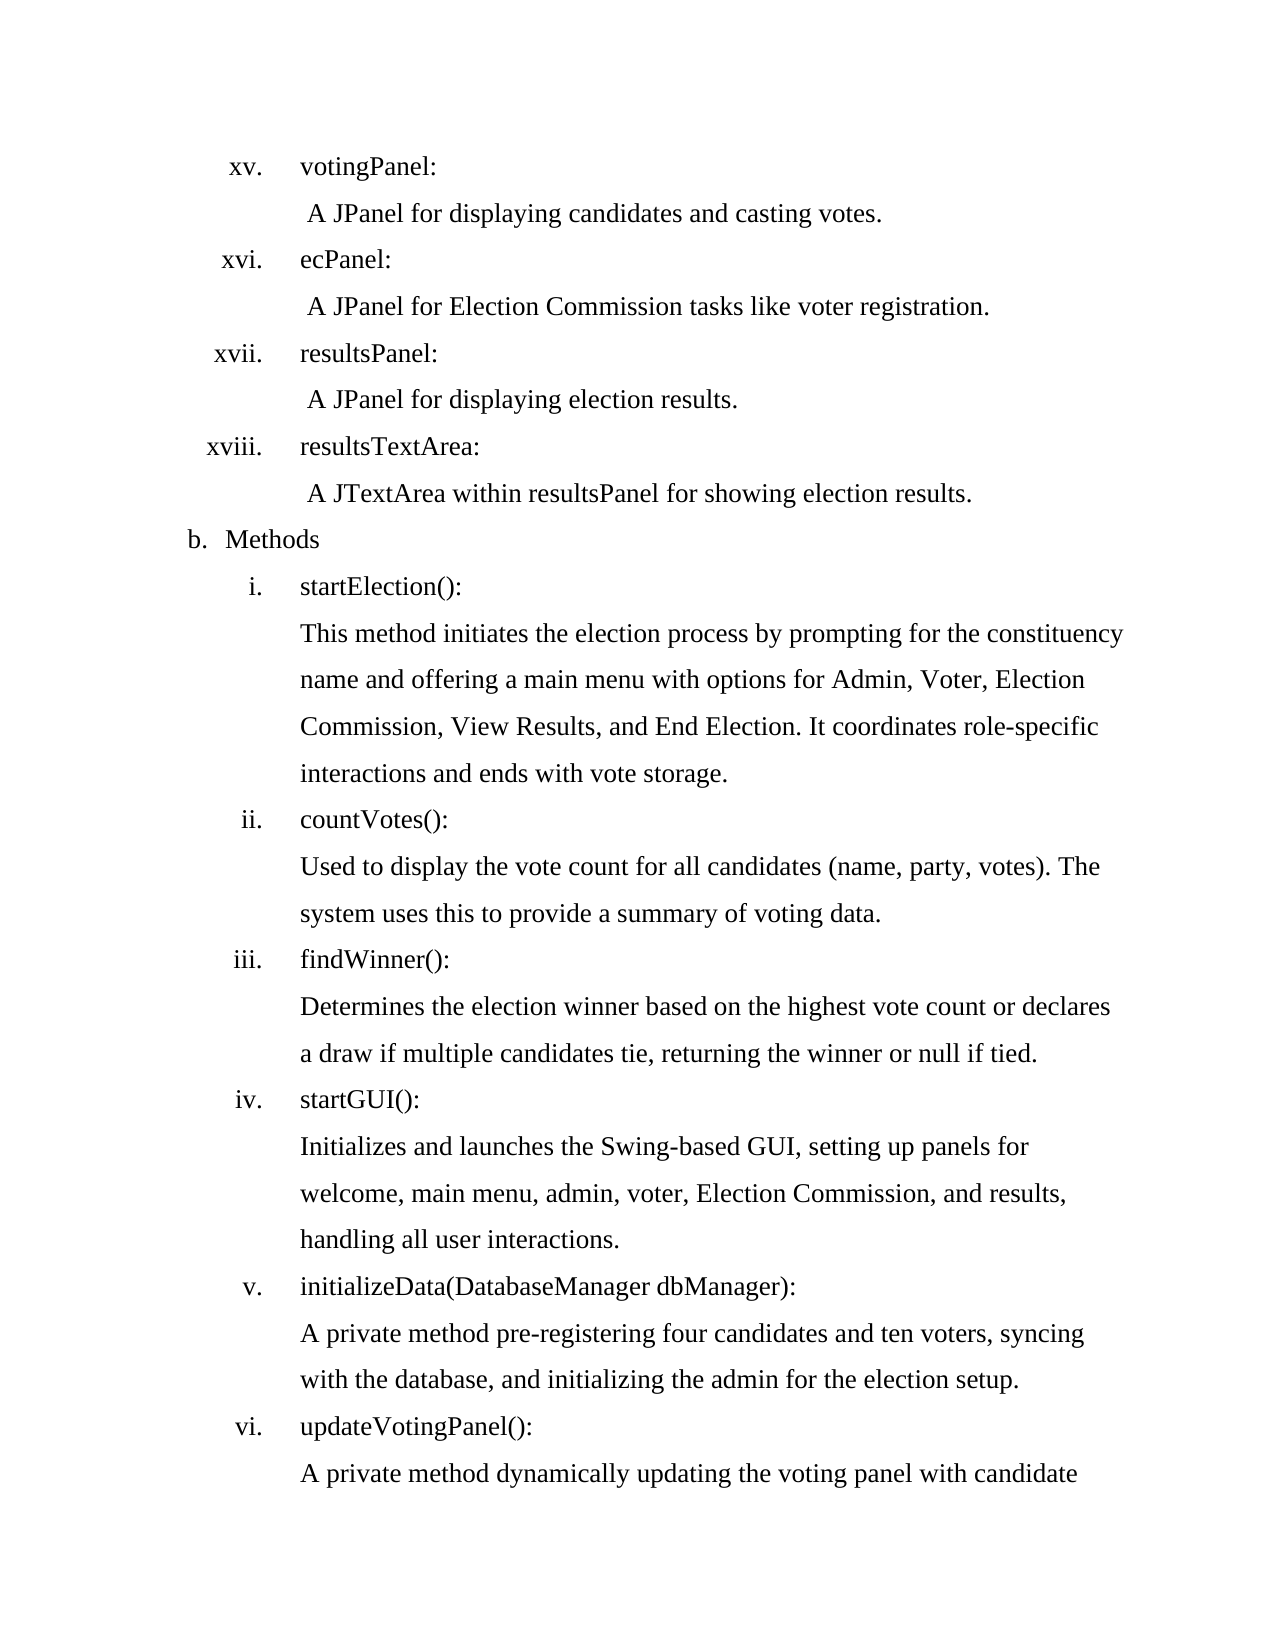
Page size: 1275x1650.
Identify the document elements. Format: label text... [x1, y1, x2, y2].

list findWinner(): [262, 943, 1125, 974]
list startGUI(): Initializes and launches the Swing-based GUI, setting up panels for welcome, main menu, admin, voter, Election Commission, and results, handling all user interactions. [262, 1083, 1125, 1254]
list startElection(): [262, 570, 1125, 601]
list votingPanel: A JPanel for displaying candidates and casting votes. [262, 150, 1125, 228]
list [262, 1410, 1125, 1488]
text Determines the election winner based on the highest vote count or declares a draw if multiple candidates tie, returning the winner or null if tied. [300, 990, 1125, 1068]
list countVotes(): [262, 803, 1125, 834]
list Methods [187, 523, 1125, 554]
text Used to display the vote count for all candidates (name, party, votes). The system uses this to provide a summary of voting data. [300, 850, 1125, 928]
text This method initiates the election process by prompting for the constituency name and offering a main menu with options for Admin, Voter, Election Commission, View Results, and End Election. It coordinates role-specific interactions and ends with vote storage. [300, 617, 1125, 788]
list resultsTextArea: A JTextArea within resultsPanel for showing election results. [262, 430, 1125, 508]
list resultsPanel: A JPanel for displaying election results. [262, 337, 1125, 414]
list initializeData(DatabaseManager dbManager): A private method pre-registering four candidates and ten voters, syncing with the database, and initializing the admin for the election setup. [262, 1270, 1125, 1394]
list ecPanel: A JPanel for Election Commission tasks like voter registration. [262, 243, 1125, 321]
